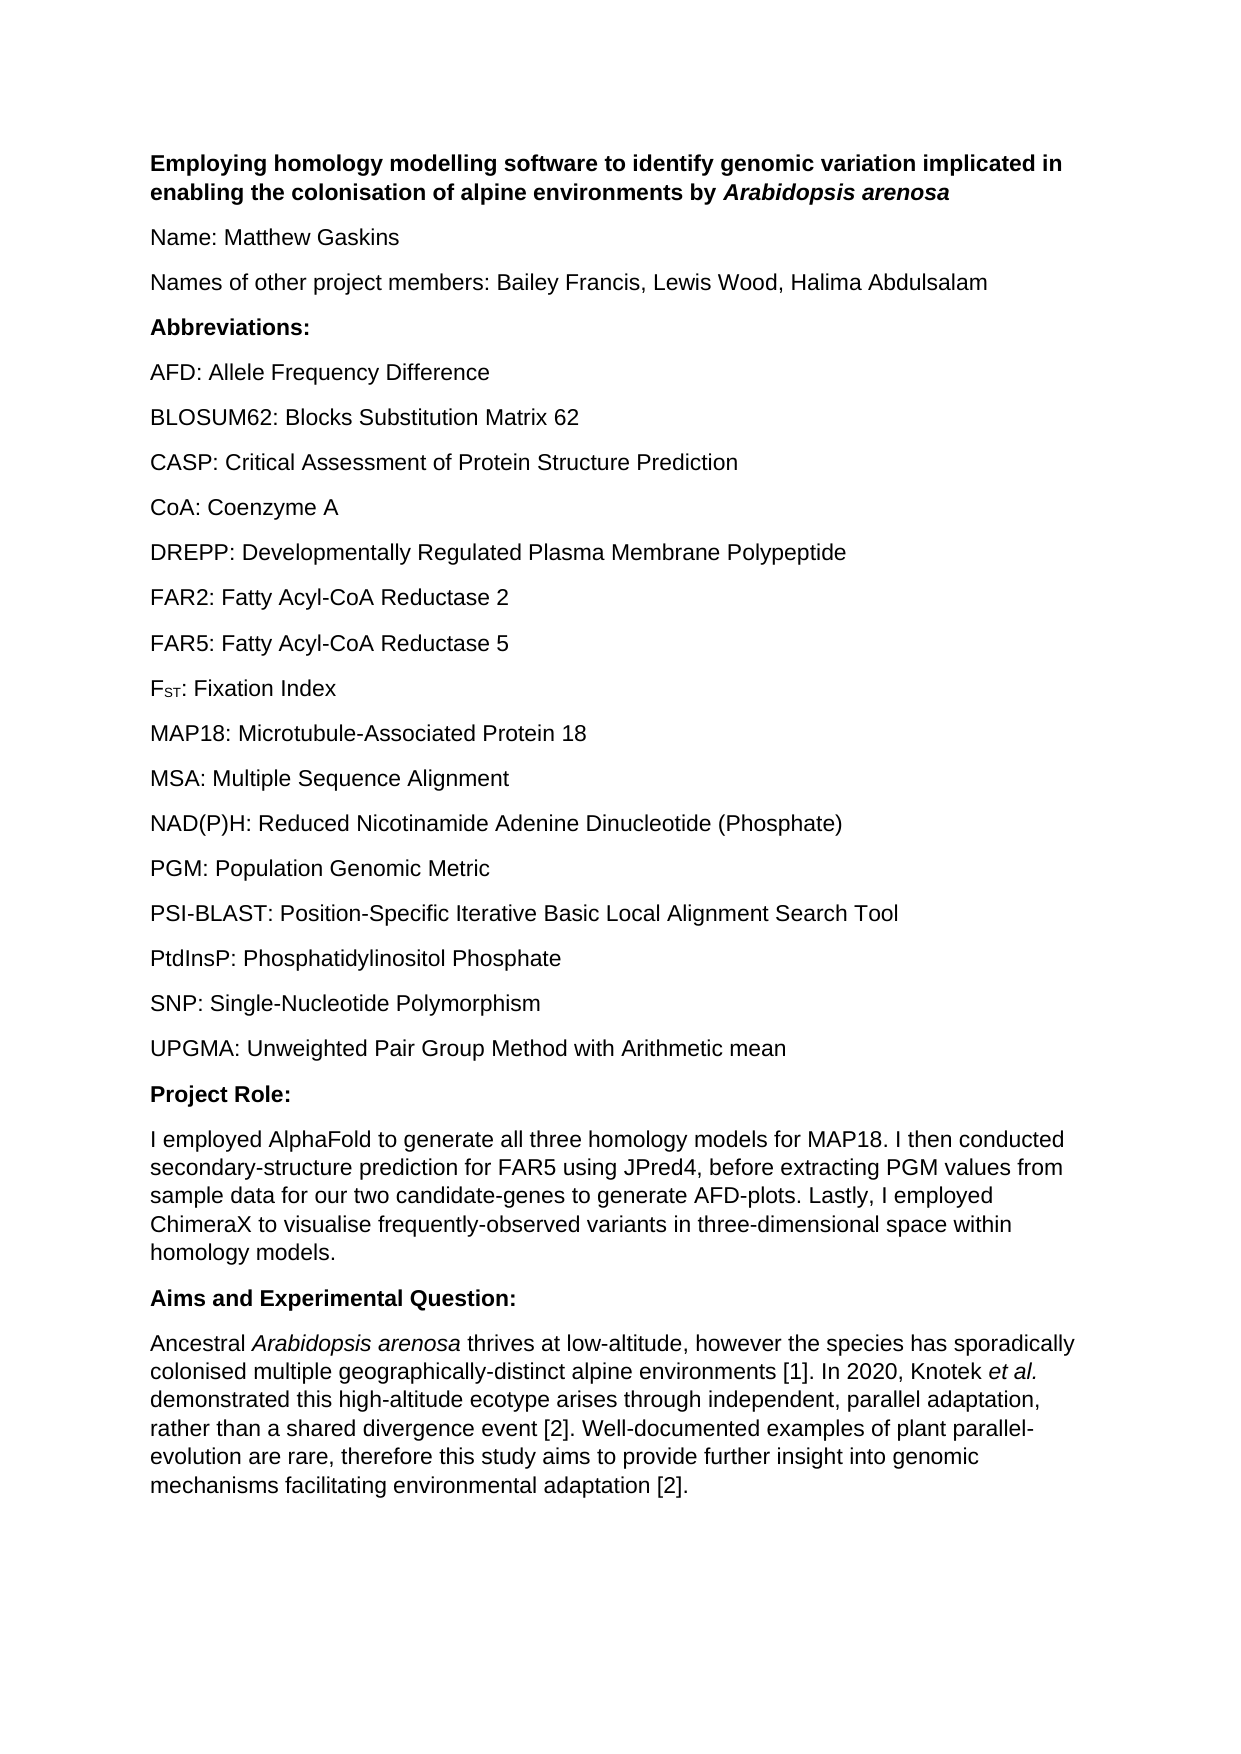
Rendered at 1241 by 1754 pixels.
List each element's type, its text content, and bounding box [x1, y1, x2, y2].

text FAR2: Fatty Acyl-CoA Reductase 2 [150, 584, 1090, 611]
text BLOSUM62: Blocks Substitution Matrix 62 [150, 404, 1090, 430]
text MSA: Multiple Sequence Alignment [150, 765, 1090, 791]
text PtdInsP: Phosphatidylinositol Phosphate [150, 945, 1090, 972]
text PGM: Population Genomic Metric [150, 855, 1090, 881]
text DREPP: Developmentally Regulated Plasma Membrane Polypeptide [150, 539, 1090, 566]
text Names of other project members: Bailey Francis, Lewis Wood, Halima Abdulsalam [150, 269, 1090, 295]
text UPGMA: Unweighted Pair Group Method with Arithmetic mean [150, 1035, 1090, 1062]
text Employing homology modelling software to identify genomic variation implicated in enabling the colonisation of alpine environments by Arabidopsis arenosa [150, 150, 1090, 205]
text Aims and Experimental Question: [150, 1284, 1090, 1311]
text NAD(P)H: Reduced Nicotinamide Adenine Dinucleotide (Phosphate) [150, 810, 1090, 836]
text Ancestral Arabidopsis arenosa thrives at low-altitude, however the species has sporadically colonised multiple geographically-distinct alpine environments [1]. In 2020, Knotek et al. demonstrated this high-altitude ecotype arises through independent, parallel adaptation, rather than a shared divergence event [2]. Well-documented examples of plant parallel-evolution are rare, therefore this study aims to provide further insight into genomic mechanisms facilitating environmental adaptation [2]. [150, 1329, 1090, 1498]
text CoA: Coenzyme A [150, 494, 1090, 521]
text FST: Fixation Index [150, 674, 1090, 701]
text CASP: Critical Assessment of Protein Structure Prediction [150, 449, 1090, 475]
text SNP: Single-Nucleotide Polymorphism [150, 990, 1090, 1017]
text Name: Matthew Gaskins [150, 223, 1090, 250]
text I employed AlphaFold to generate all three homology models for MAP18. I then conducted secondary-structure prediction for FAR5 using JPred4, before extracting PGM values from sample data for our two candidate-genes to generate AFD-plots. Lastly, I employed ChimeraX to visualise frequently-observed variants in three-dimensional space within homology models. [150, 1126, 1090, 1266]
text Project Role: [150, 1081, 1090, 1107]
text Abbreviations: [150, 314, 1090, 340]
text FAR5: Fatty Acyl-CoA Reductase 5 [150, 629, 1090, 656]
text MAP18: Microtubule-Associated Protein 18 [150, 720, 1090, 746]
text PSI-BLAST: Position-Specific Iterative Basic Local Alignment Search Tool [150, 900, 1090, 926]
text AFD: Allele Frequency Difference [150, 359, 1090, 385]
